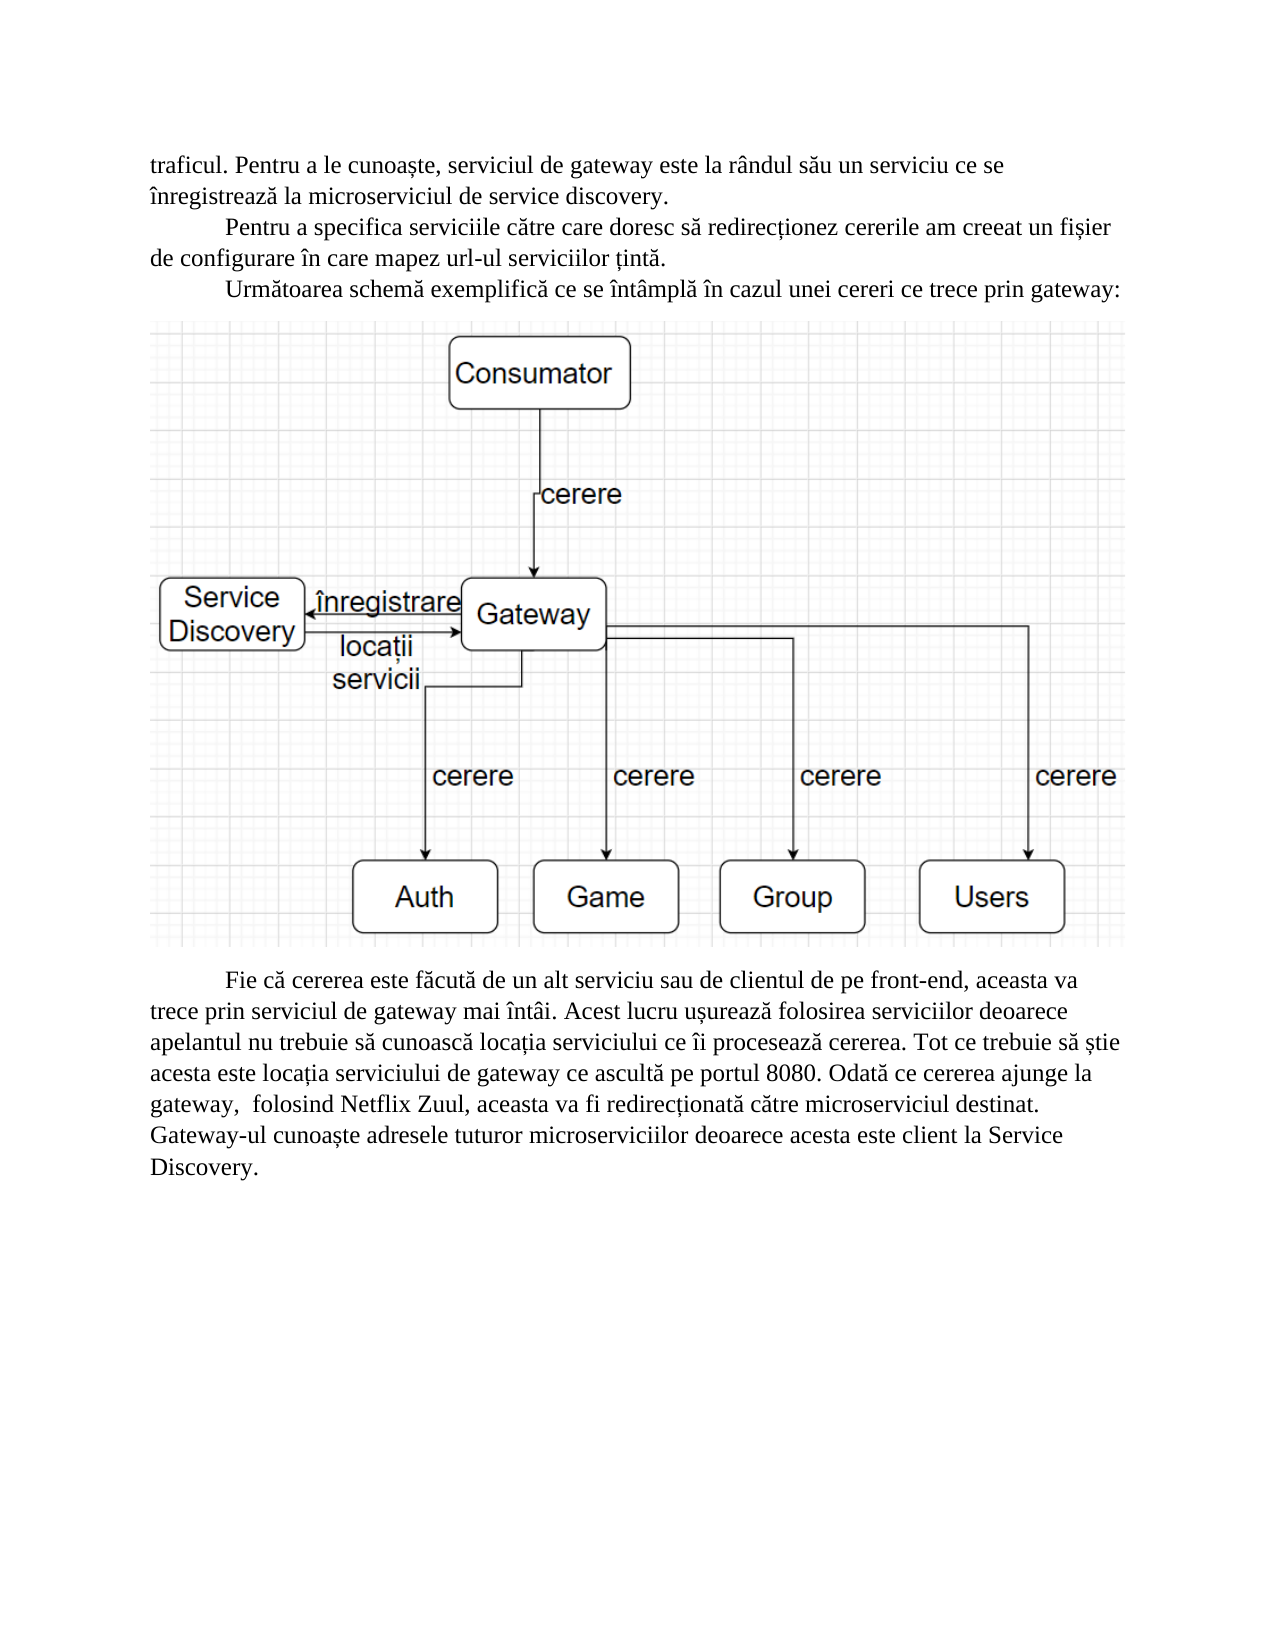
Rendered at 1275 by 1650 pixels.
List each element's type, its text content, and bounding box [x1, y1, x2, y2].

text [150, 150, 1125, 303]
picture [150, 321, 1125, 947]
text Fie că cererea este făcută de un alt serviciu sau de clientul de pe front-end, aceasta va trece prin serviciul de gateway mai întâi. Acest lucru ușurează folosirea serviciilor deoarece apelantul nu trebuie să cunoască locația serviciului ce îi procesează cererea. Tot ce trebuie să știe acesta este locația serviciului de gateway ce ascultă pe portul 8080. Odată ce cererea ajunge la gateway, folosind Netflix Zuul, aceasta va fi redirecționată către microserviciul destinat. Gateway-ul cunoaște adresele tuturor microserviciilor deoarece acesta este client la Service Discovery. [150, 965, 1125, 1211]
